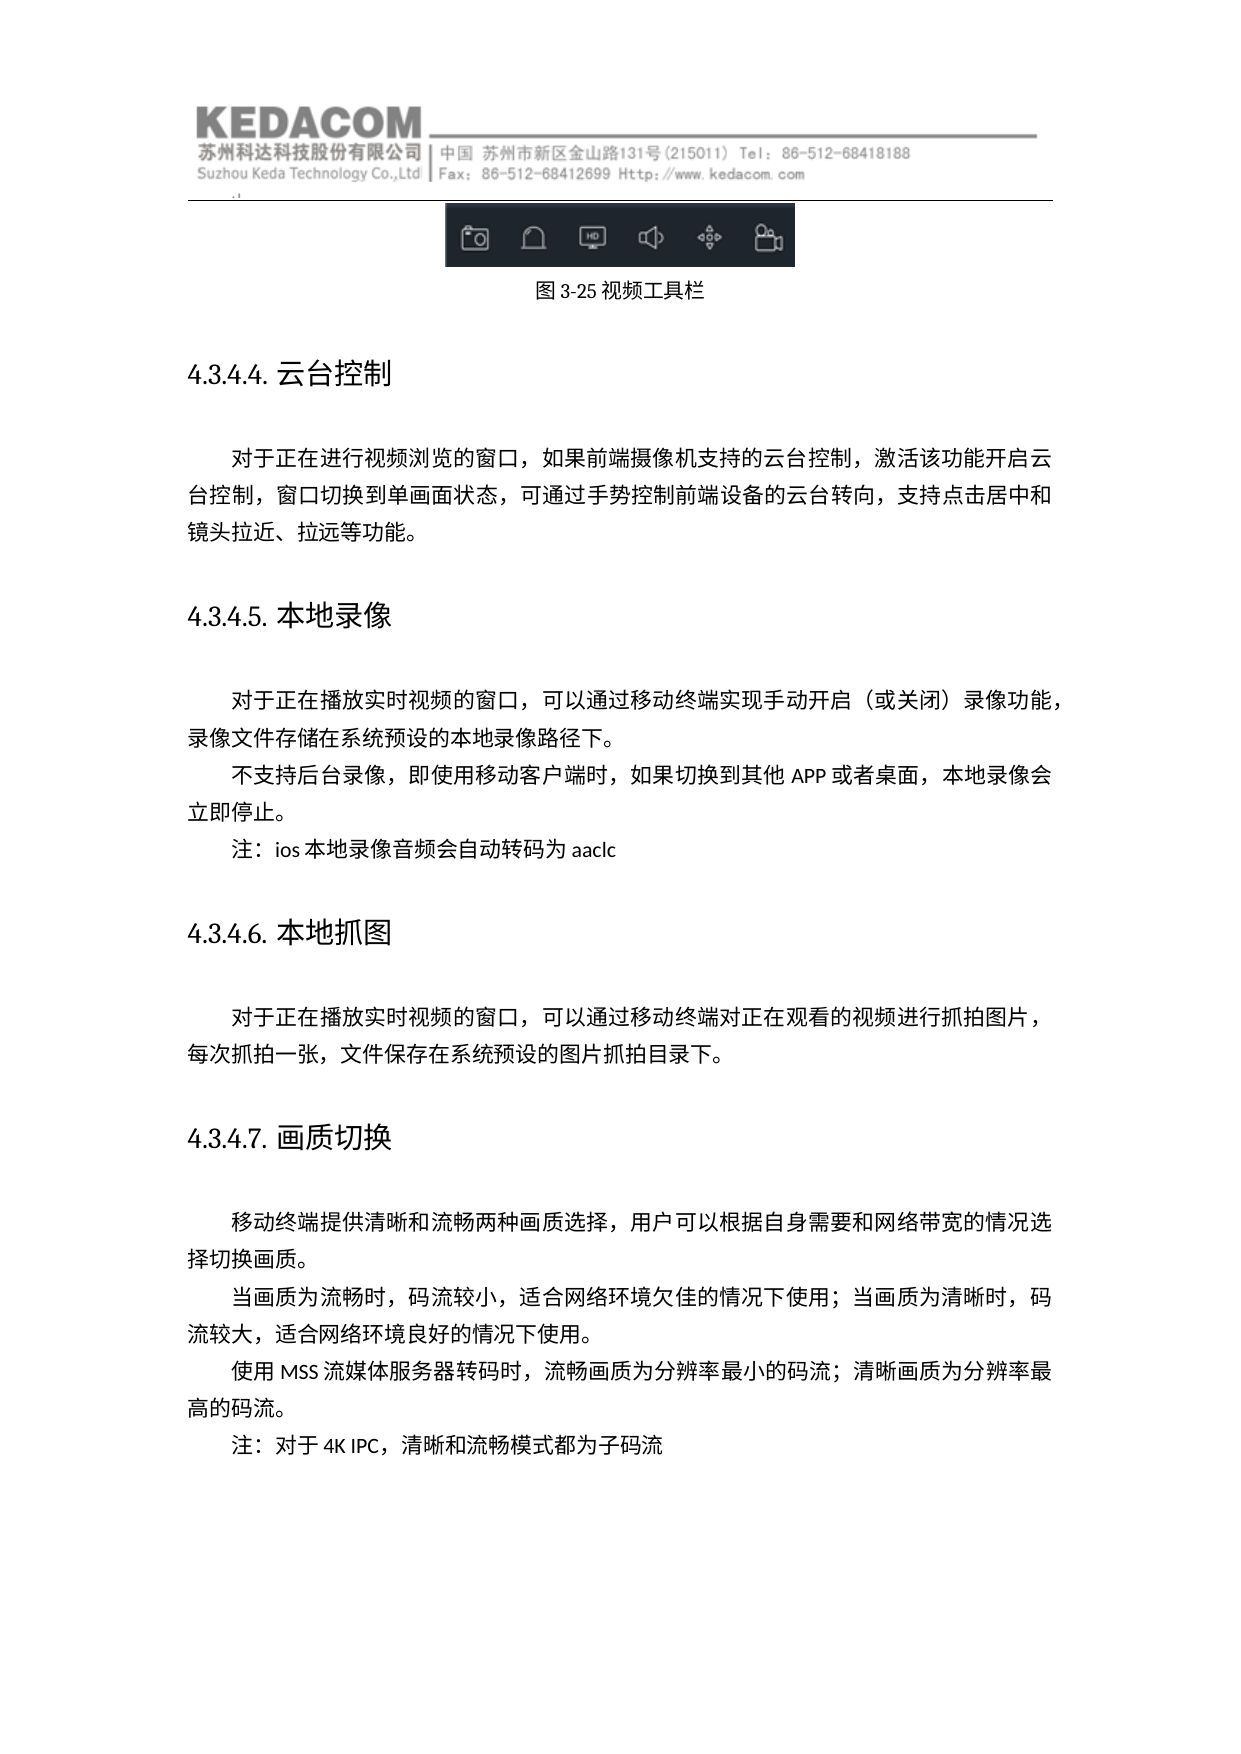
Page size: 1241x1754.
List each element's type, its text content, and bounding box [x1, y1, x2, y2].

subtitle 画质切换 [187, 1103, 1053, 1168]
text 不支持后台录像，即使用移动客户端时，如果切换到其他APP或者桌面，本地录像会立即停止。 [187, 757, 1053, 827]
text 移动终端提供清晰和流畅两种画质选择，用户可以根据自身需要和网络带宽的情况选择切换画质。 [187, 1205, 1053, 1274]
text 对于正在播放实时视频的窗口，可以通过移动终端实现手动开启（或关闭）录像功能，录像文件存储在系统预设的本地录像路径下。 [187, 683, 1053, 753]
text 对于正在播放实时视频的窗口，可以通过移动终端对正在观看的视频进行抓拍图片，每次抓拍一张，文件保存在系统预设的图片抓拍目录下。 [187, 999, 1053, 1069]
text 当画质为流畅时，码流较小，适合网络环境欠佳的情况下使用；当画质为清晰时，码流较大，适合网络环境良好的情况下使用。 [187, 1279, 1053, 1349]
subtitle 本地抓图 [187, 898, 1053, 963]
text 使用MSS流媒体服务器转码时，流畅画质为分辨率最小的码流；清晰画质为分辨率最高的码流。 [187, 1354, 1053, 1423]
text 注：ios本地录像音频会自动转码为aaclc [187, 832, 1053, 864]
subtitle 本地录像 [187, 581, 1053, 646]
picture [445, 203, 795, 267]
subtitle 云台控制 [187, 339, 1053, 404]
picture [187, 88, 1053, 198]
text 注：对于4K IPC，清晰和流畅模式都为子码流 [187, 1428, 1053, 1461]
text 对于正在进行视频浏览的窗口，如果前端摄像机支持的云台控制，激活该功能开启云台控制，窗口切换到单画面状态，可通过手势控制前端设备的云台转向，支持点击居中和镜头拉近、拉远等功能。 [187, 440, 1053, 547]
